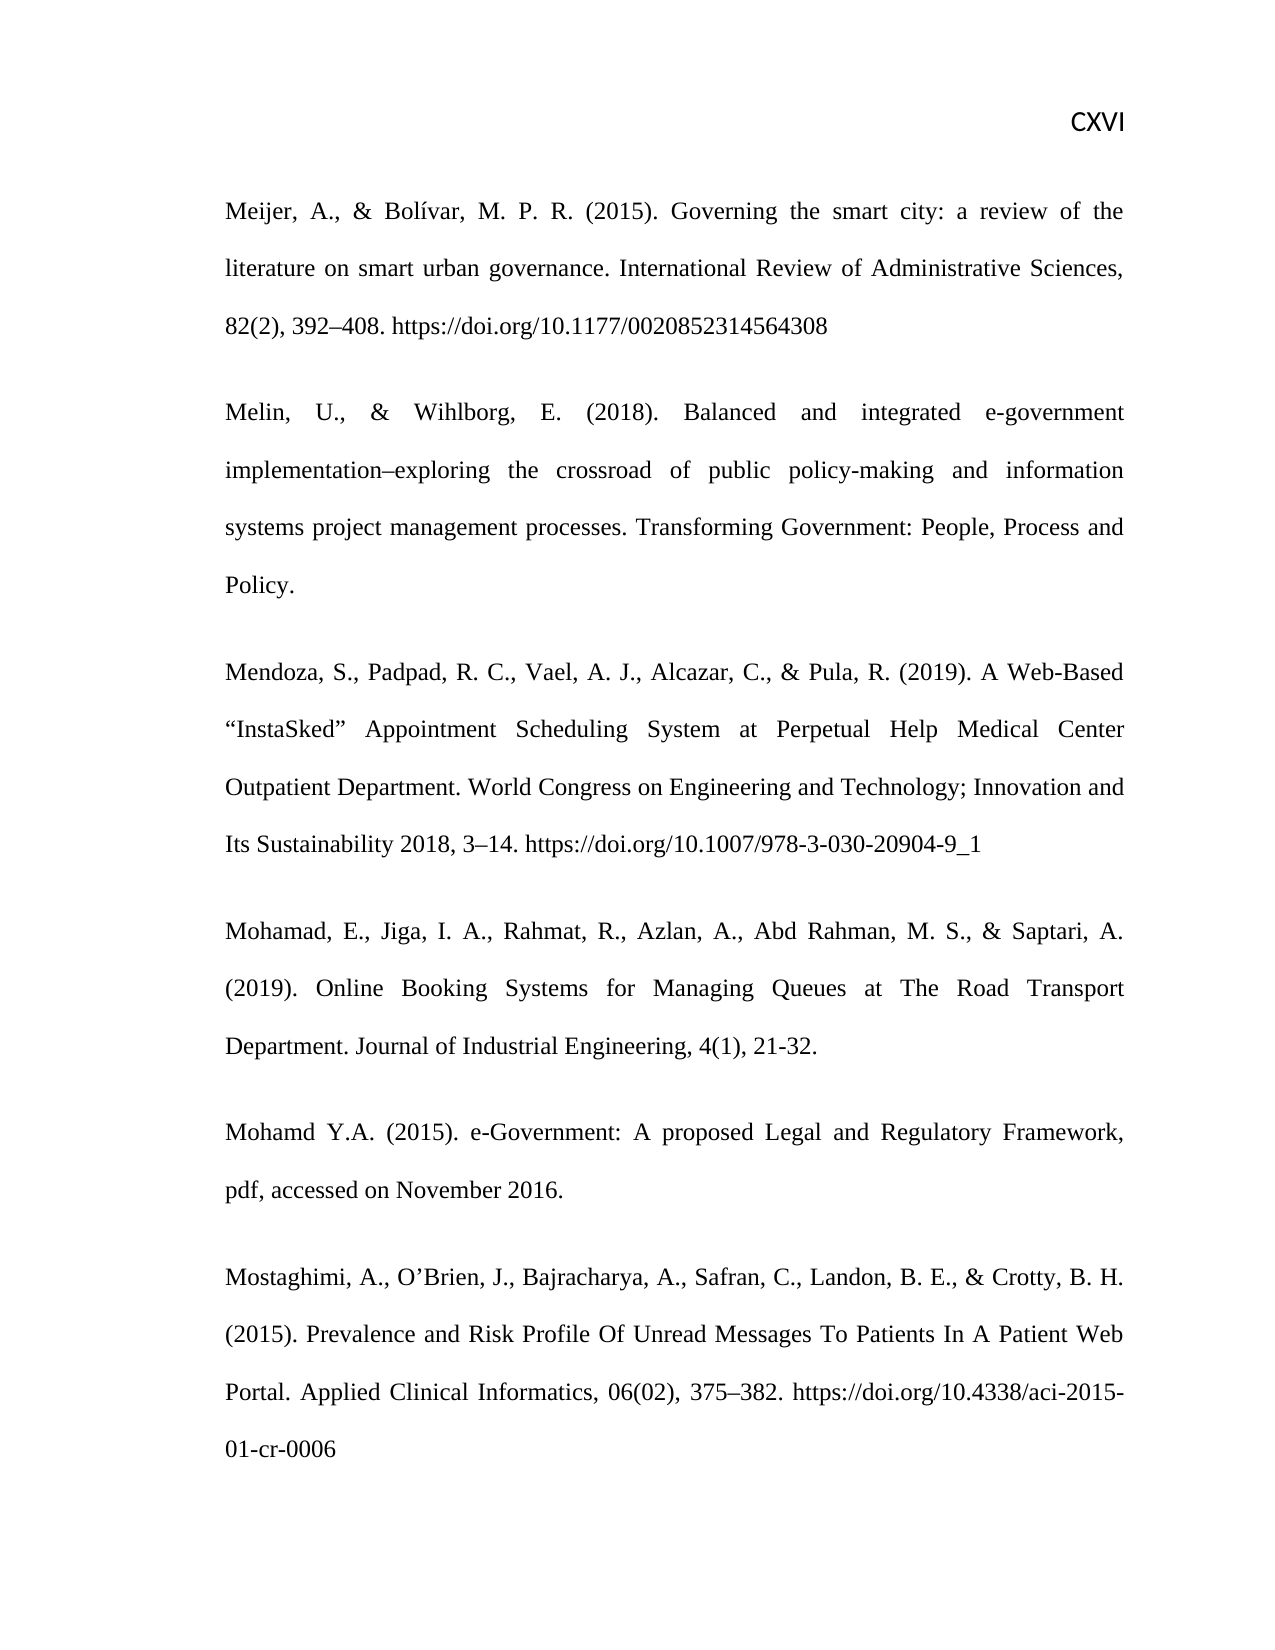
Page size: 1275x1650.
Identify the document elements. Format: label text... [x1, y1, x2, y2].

text Meijer, A., & Bolívar, M. P. R. (2015). Governing the smart city: a review of the literature on smart urban governance. International Review of Administrative Sciences, 82(2), 392–408. https://doi.org/10.1177/0020852314564308 [225, 196, 1125, 339]
text Mohamd Y.A. (2015). e-Government: A proposed Legal and Regulatory Framework, pdf, accessed on November 2016. [225, 1117, 1125, 1204]
text Mostaghimi, A., O’Brien, J., Bajracharya, A., Safran, C., Landon, B. E., & Crotty, B. H. (2015). Prevalence and Risk Profile Of Unread Messages To Patients In A Patient Web Portal. Applied Clinical Informatics, 06(02), 375–382. https://doi.org/10.4338/aci-2015-01-cr-0006 [225, 1262, 1125, 1463]
text Melin, U., & Wihlborg, E. (2018). Balanced and integrated e-government implementation–exploring the crossroad of public policy-making and information systems project management processes. Transforming Government: People, Process and Policy. [225, 397, 1125, 599]
text Mohamad, E., Jiga, I. A., Rahmat, R., Azlan, A., Abd Rahman, M. S., & Saptari, A. (2019). Online Booking Systems for Managing Queues at The Road Transport Department. Journal of Industrial Engineering, 4(1), 21-32. [225, 916, 1125, 1059]
text Mendoza, S., Padpad, R. C., Vael, A. J., Alcazar, C., & Pula, R. (2019). A Web-Based “InstaSked” Appointment Scheduling System at Perpetual Help Medical Center Outpatient Department. World Congress on Engineering and Technology; Innovation and Its Sustainability 2018, 3–14. https://doi.org/10.1007/978-3-030-20904-9_1 [225, 657, 1125, 858]
